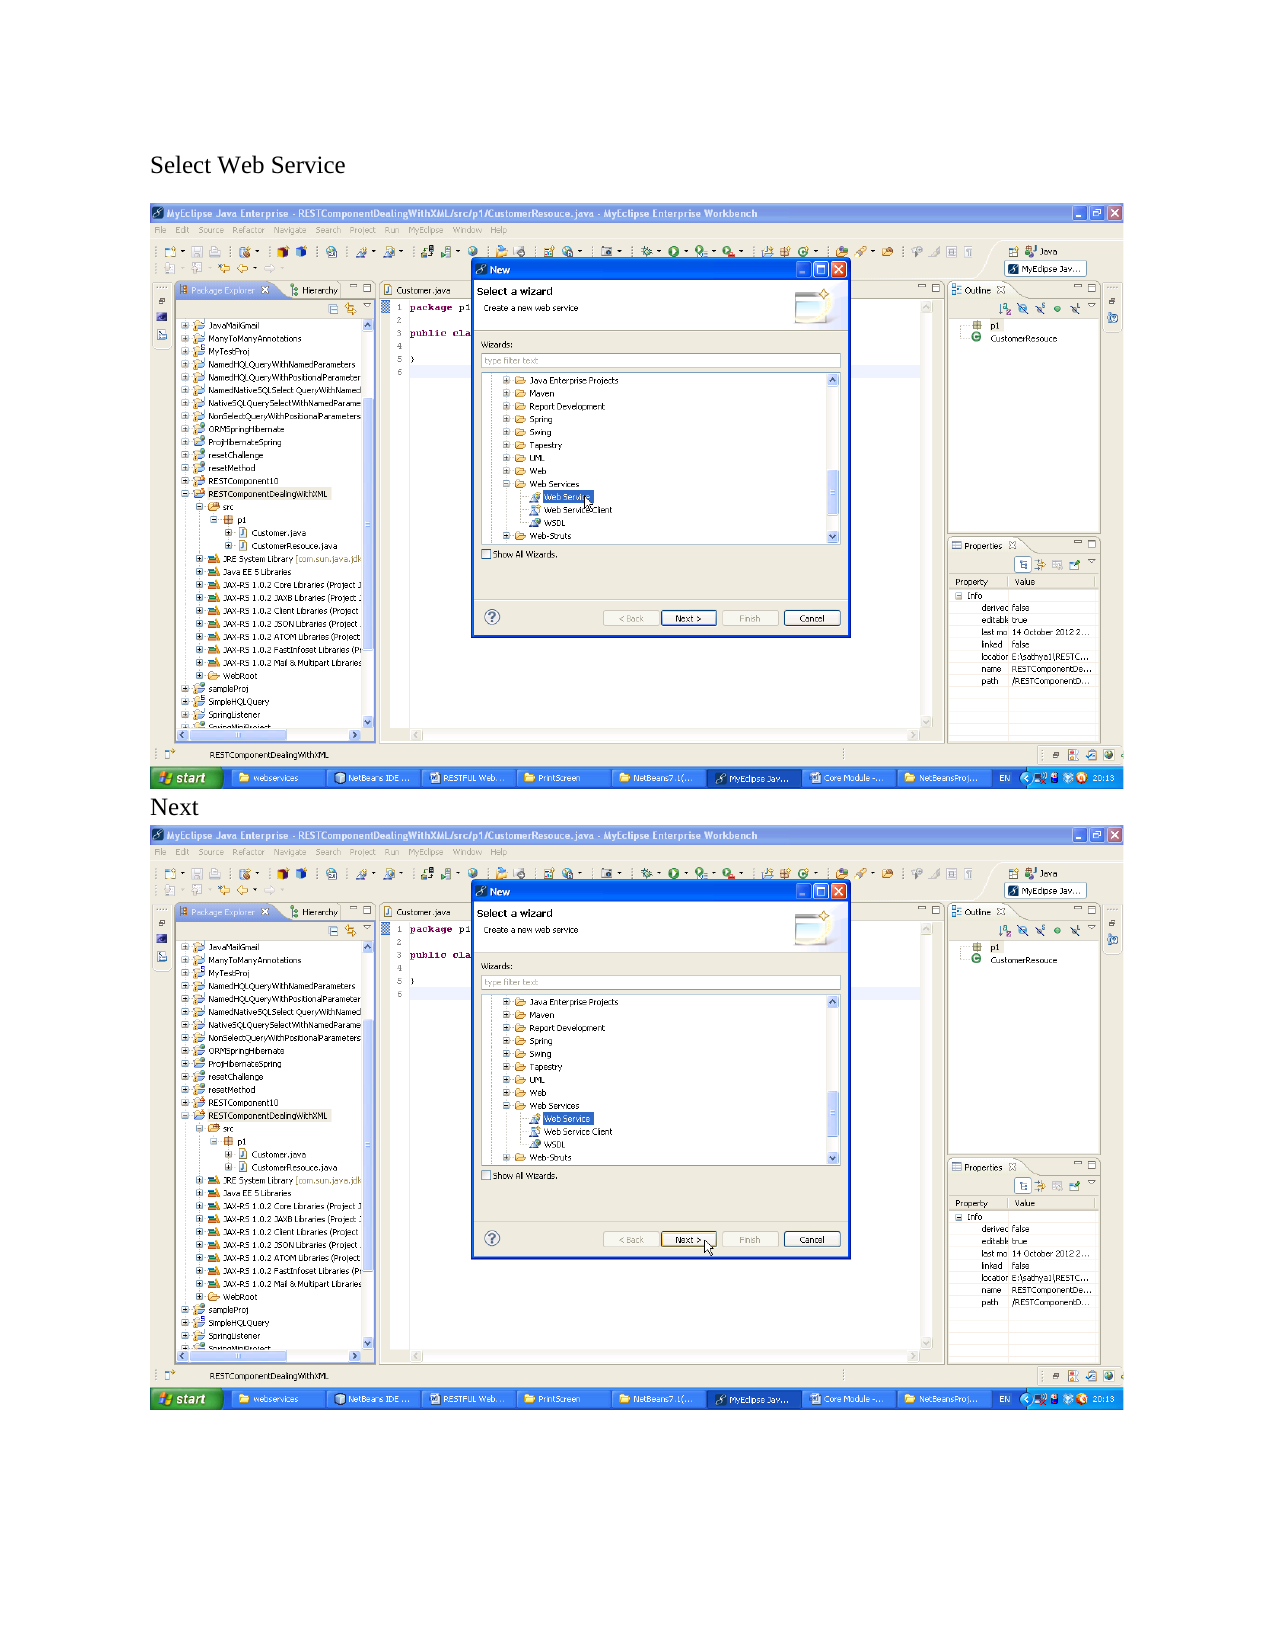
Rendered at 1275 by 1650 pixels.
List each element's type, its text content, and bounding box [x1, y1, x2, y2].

picture [150, 825, 1124, 1410]
text Select Web Service [150, 150, 1125, 179]
picture [150, 203, 1124, 789]
